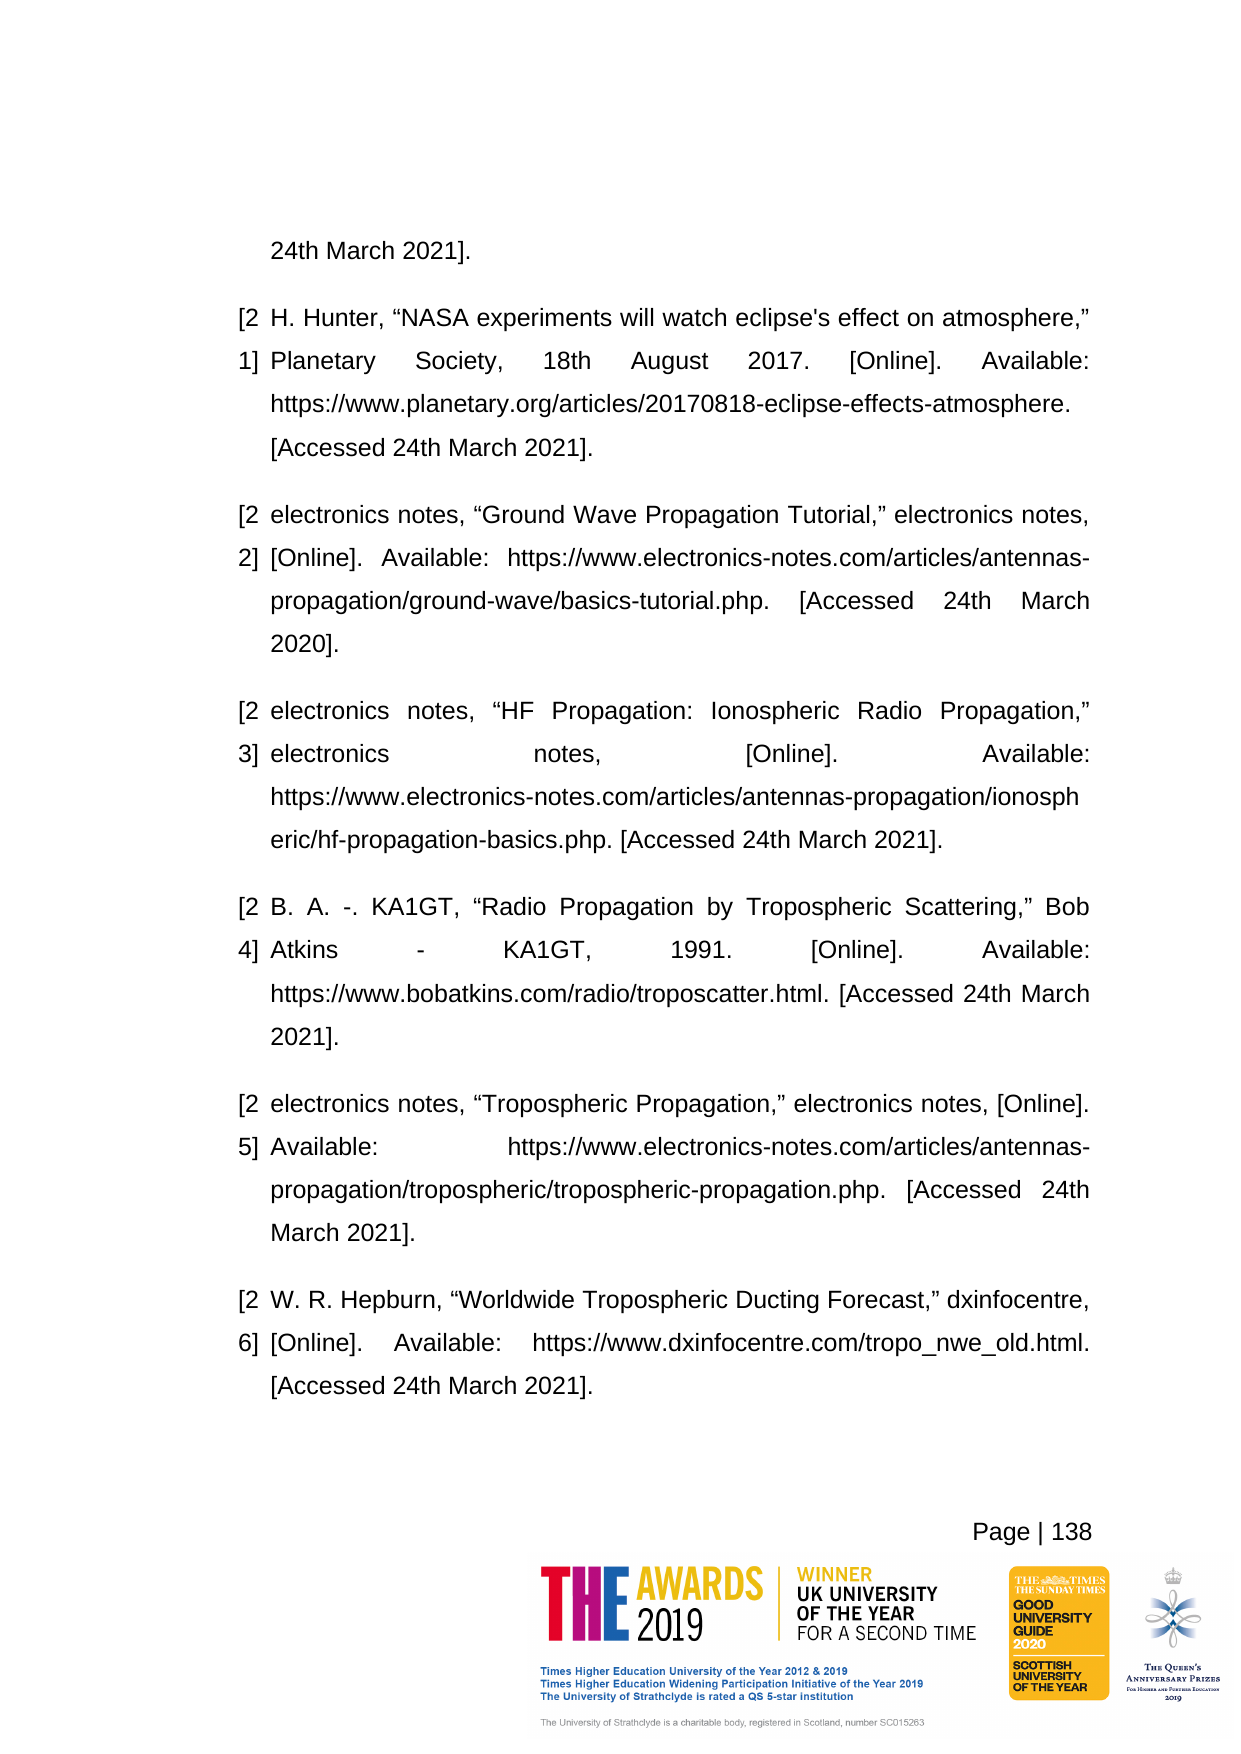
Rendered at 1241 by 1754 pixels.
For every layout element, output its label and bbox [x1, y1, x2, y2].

picture [527, 1552, 1235, 1739]
